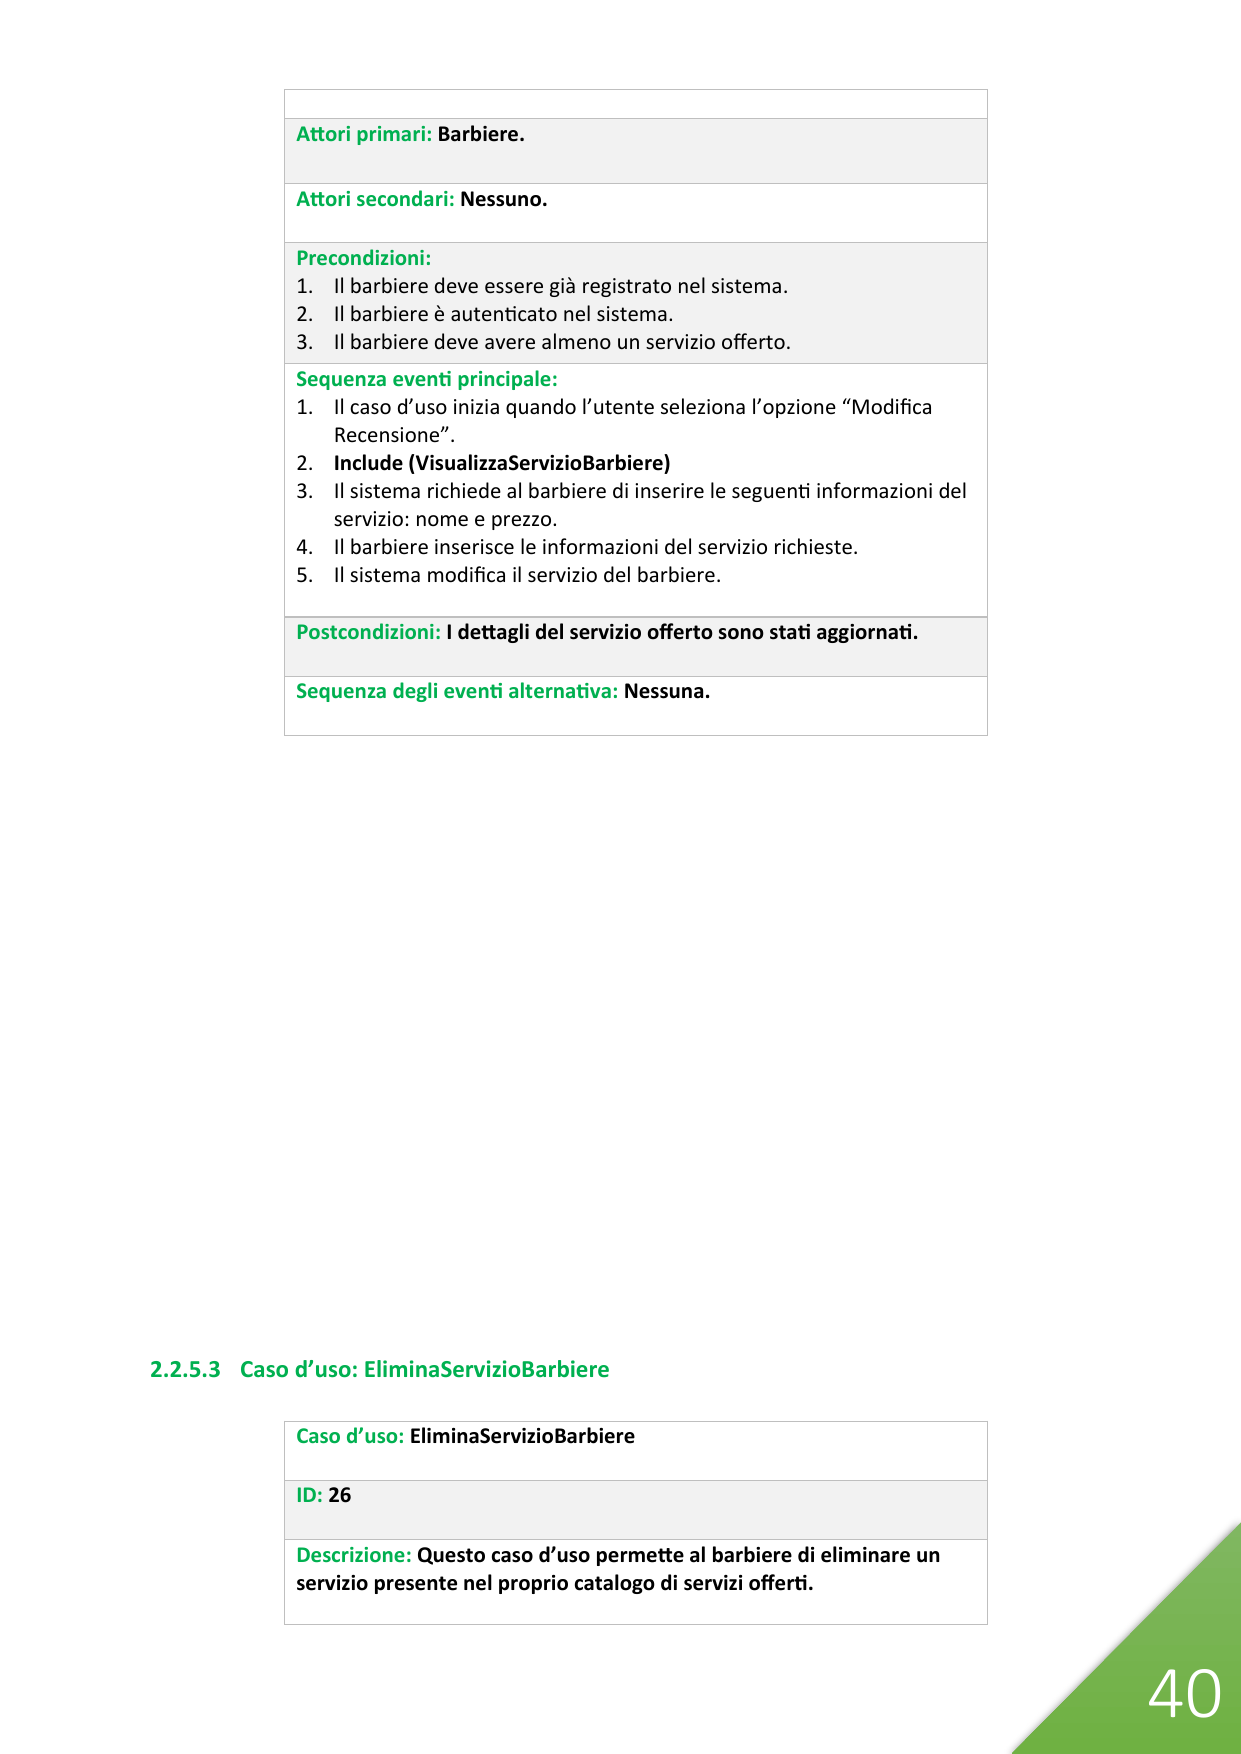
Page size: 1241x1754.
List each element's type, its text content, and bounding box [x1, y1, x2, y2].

table_cell Sequenza degli eventi alternativa: Nessuna. [285, 677, 987, 734]
table_cell Attori primari: Barbiere. [285, 119, 987, 183]
table_header Caso d’uso: EliminaServizioBarbiere [285, 1422, 987, 1479]
table_cell Postcondizioni: I dettagli del servizio offerto sono stati aggiornati. [285, 618, 987, 676]
subtitle Caso d’uso: EliminaServizioBarbiere [150, 1354, 1122, 1384]
table_cell Descrizione: Questo caso d’uso permette al barbiere di eliminare un servizio presente nel proprio catalogo di servizi offerti. [285, 1540, 987, 1624]
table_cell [285, 90, 987, 118]
table_cell ID: 26 [285, 1481, 987, 1539]
table_cell Attori secondari: Nessuno. [285, 184, 987, 242]
table_cell Precondizioni: Il barbiere deve essere già registrato nel sistema. Il barbiere è autenticato nel sistema. Il barbiere deve avere almeno un servizio offerto. [285, 243, 987, 363]
table_cell Sequenza eventi principale: Il caso d’uso inizia quando l’utente seleziona l’opzione “Modifica Recensione”. Include (VisualizzaServizioBarbiere) Il sistema richiede al barbiere di inserire le seguenti informazioni del servizio: nome e prezzo. Il barbiere inserisce le informazioni del servizio richieste. Il sistema modifica il servizio del barbiere. [285, 364, 987, 616]
